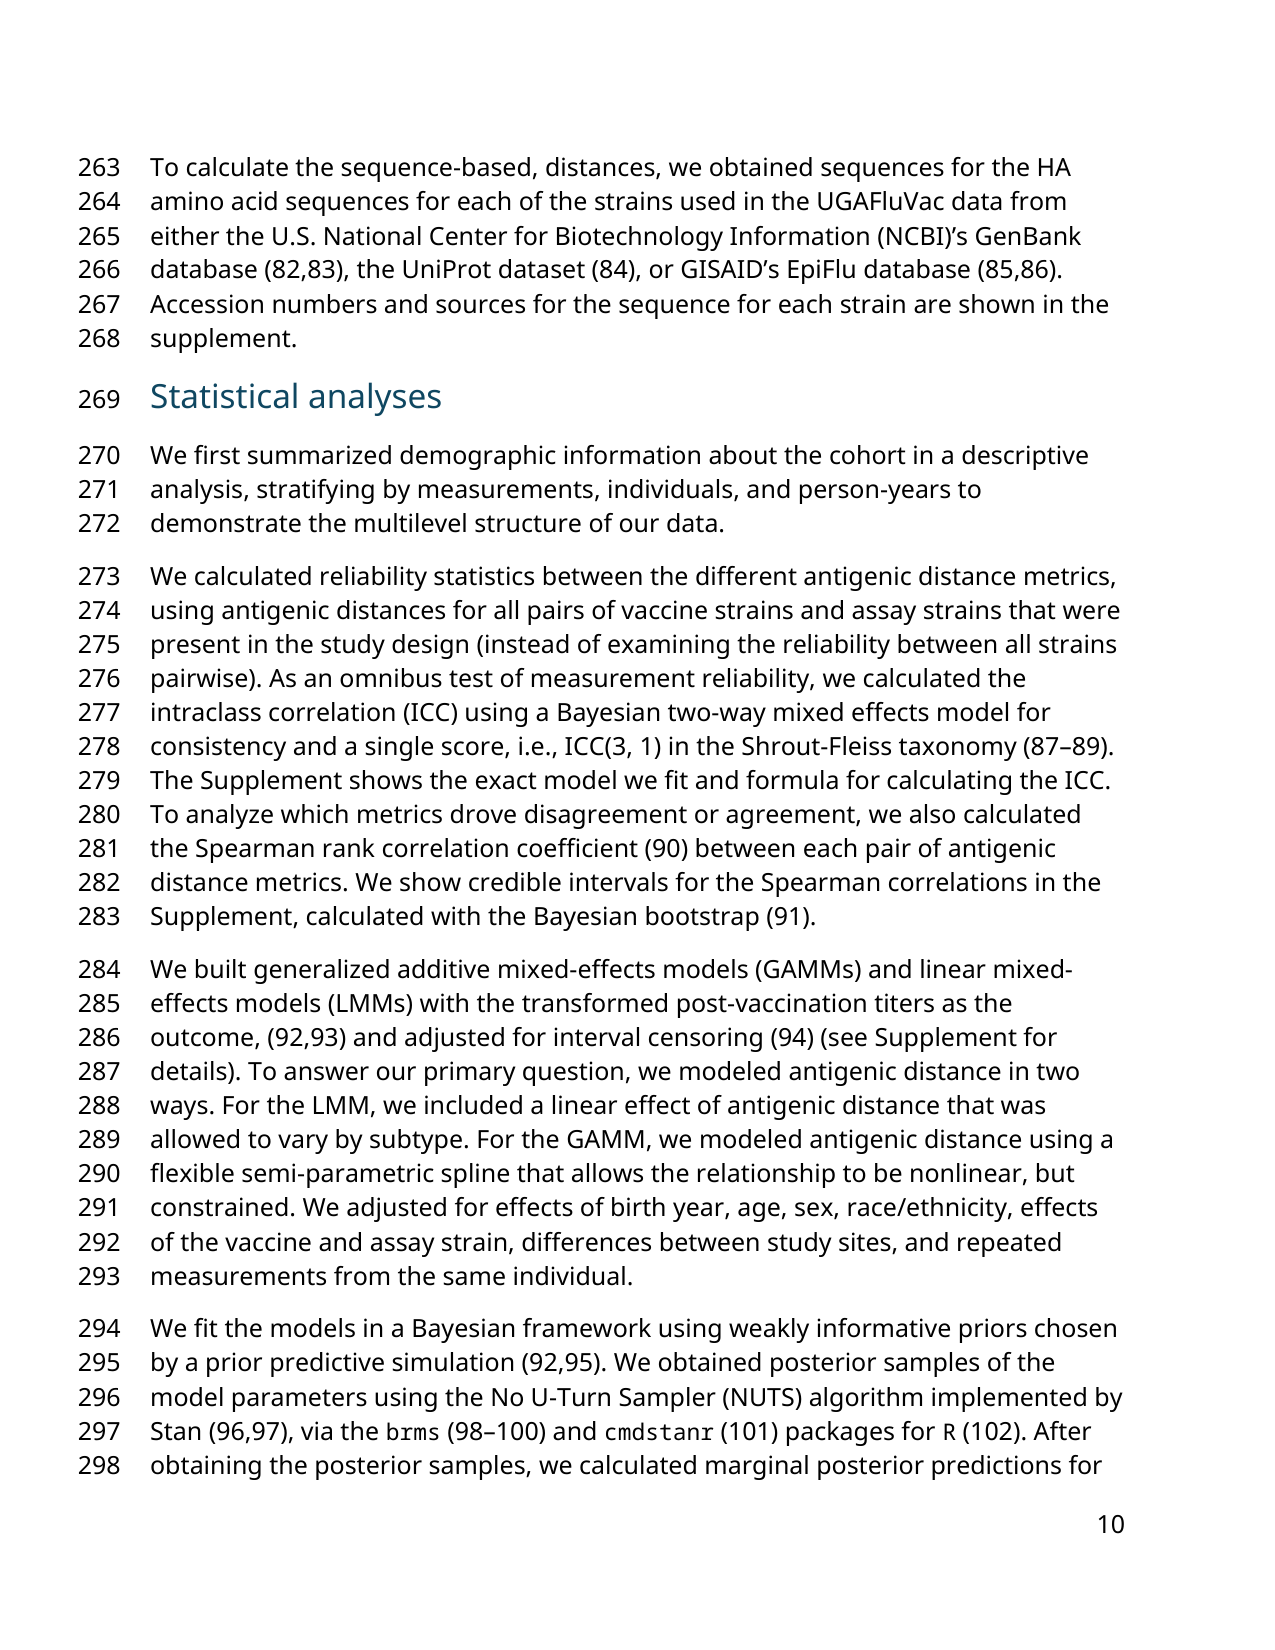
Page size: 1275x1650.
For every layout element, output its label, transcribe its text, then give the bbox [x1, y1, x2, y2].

text We calculated reliability statistics between the different antigenic distance metrics, using antigenic distances for all pairs of vaccine strains and assay strains that were present in the study design (instead of examining the reliability between all strains pairwise). As an omnibus test of measurement reliability, we calculated the intraclass correlation (ICC) using a Bayesian two-way mixed effects model for consistency and a single score, i.e., ICC(3, 1) in the Shrout-Fleiss taxonomy (87–89). The Supplement shows the exact model we fit and formula for calculating the ICC. To analyze which metrics drove disagreement or agreement, we also calculated the Spearman rank correlation coefficient (90) between each pair of antigenic distance metrics. We show credible intervals for the Spearman correlations in the Supplement, calculated with the Bayesian bootstrap (91). [150, 558, 1125, 933]
text We first summarized demographic information about the cohort in a descriptive analysis, stratifying by measurements, individuals, and person-years to demonstrate the multilevel structure of our data. [150, 437, 1125, 539]
text We built generalized additive mixed-effects models (GAMMs) and linear mixed-effects models (LMMs) with the transformed post-vaccination titers as the outcome, (92,93) and adjusted for interval censoring (94) (see Supplement for details). To answer our primary question, we modeled antigenic distance in two ways. For the LMM, we included a linear effect of antigenic distance that was allowed to vary by subtype. For the GAMM, we modeled antigenic distance using a flexible semi-parametric spline that allows the relationship to be nonlinear, but constrained. We adjusted for effects of birth year, age, sex, race/ethnicity, effects of the vaccine and assay strain, differences between study sites, and repeated measurements from the same individual. [150, 952, 1125, 1292]
text To calculate the sequence-based, distances, we obtained sequences for the HA amino acid sequences for each of the strains used in the UGAFluVac data from either the U.S. National Center for Biotechnology Information (NCBI)’s GenBank database (82,83), the UniProt dataset (84), or GISAID’s EpiFlu database (85,86). Accession numbers and sources for the sequence for each strain are shown in the supplement. [150, 150, 1125, 354]
subtitle Statistical analyses [150, 373, 1125, 418]
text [150, 1311, 1125, 1481]
